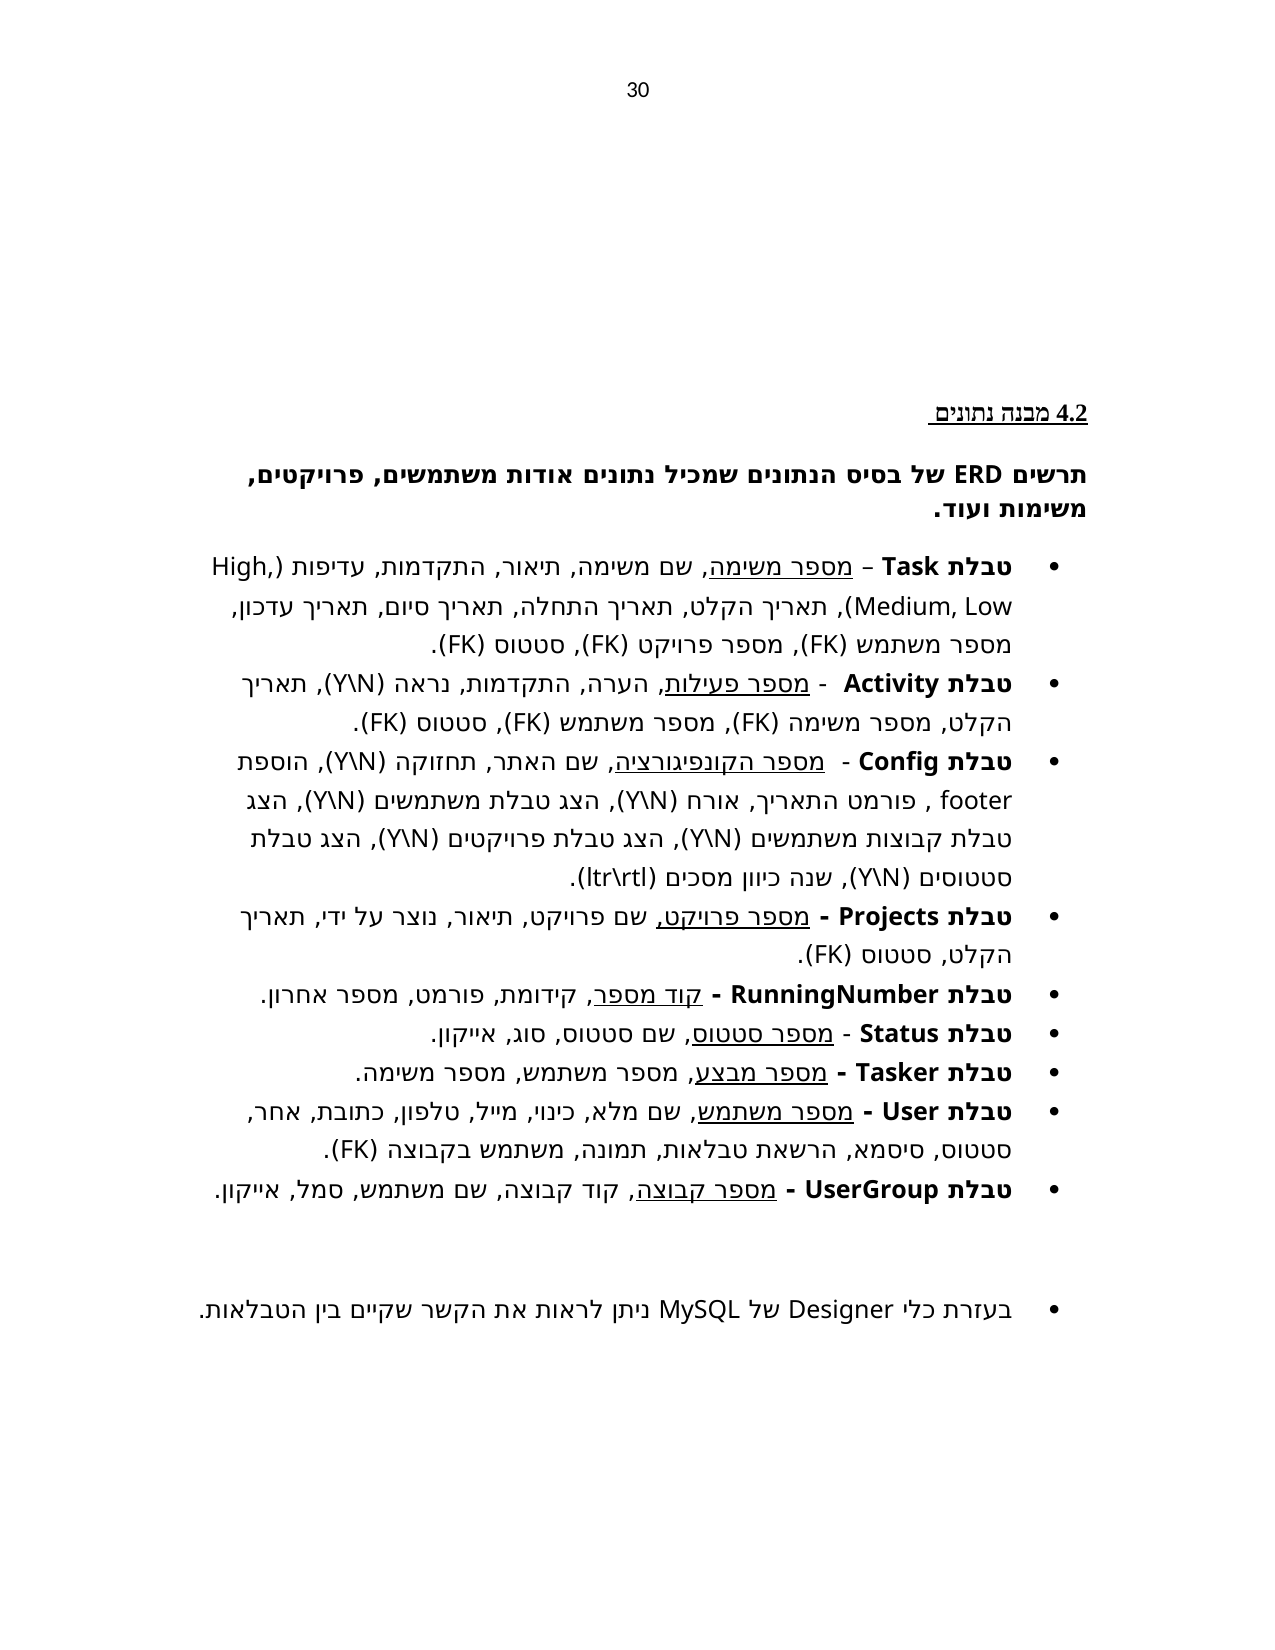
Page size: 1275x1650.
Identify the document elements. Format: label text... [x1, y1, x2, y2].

list טבלת RunningNumber - קוד מספר, קידומת, פורמט, מספר אחרון. [187, 976, 1050, 1010]
list טבלת User - מספר משתמש, שם מלא, כינוי, מייל, טלפון, כתובת, אחר, סטטוס, סיסמא, הרשאת טבלאות, תמונה, משתמש בקבוצה (FK). [187, 1094, 1050, 1166]
list טבלת UserGroup - מספר קבוצה, קוד קבוצה, שם משתמש, סמל, אייקון. [187, 1171, 1050, 1205]
list טבלת Tasker - מספר מבצע, מספר משתמש, מספר משימה. [187, 1054, 1050, 1089]
subtitle 4.2 מבנה נתונים [187, 398, 1087, 427]
list טבלת Activity - מספר פעילות, הערה, התקדמות, נראה (Y\N), תאריך הקלט, מספר משימה (FK), מספר משתמש (FK), סטטוס (FK). [187, 666, 1050, 738]
list בעזרת כלי Designer של MySQL ניתן לראות את הקשר שקיים בין הטבלאות. [187, 1291, 1050, 1325]
list טבלת Projects - מספר פרויקט, שם פרויקט, תיאור, נוצר על ידי, תאריך הקלט, סטטוס (FK). [187, 899, 1050, 971]
list טבלת Task – מספר משימה, שם משימה, תיאור, התקדמות, עדיפות (High, Medium, Low), תאריך הקלט, תאריך התחלה, תאריך סיום, תאריך עדכון, מספר משתמש (FK), מספר פרויקט (FK), סטטוס (FK). [187, 549, 1050, 661]
list טבלת Config - מספר הקונפיגורציה, שם האתר, תחזוקה (Y\N), הוספת footer , פורמט התאריך, אורח (Y\N), הצג טבלת משתמשים (Y\N), הצג טבלת קבוצות משתמשים (Y\N), הצג טבלת פרויקטים (Y\N), הצג טבלת סטטוסים (Y\N), שנה כיוון מסכים (ltr\rtl). [187, 743, 1050, 893]
text תרשים ERD של בסיס הנתונים שמכיל נתונים אודות משתמשים, פרויקטים, משימות ועוד. [187, 456, 1087, 524]
list טבלת Status - מספר סטטוס, שם סטטוס, סוג, אייקון. [187, 1015, 1050, 1049]
